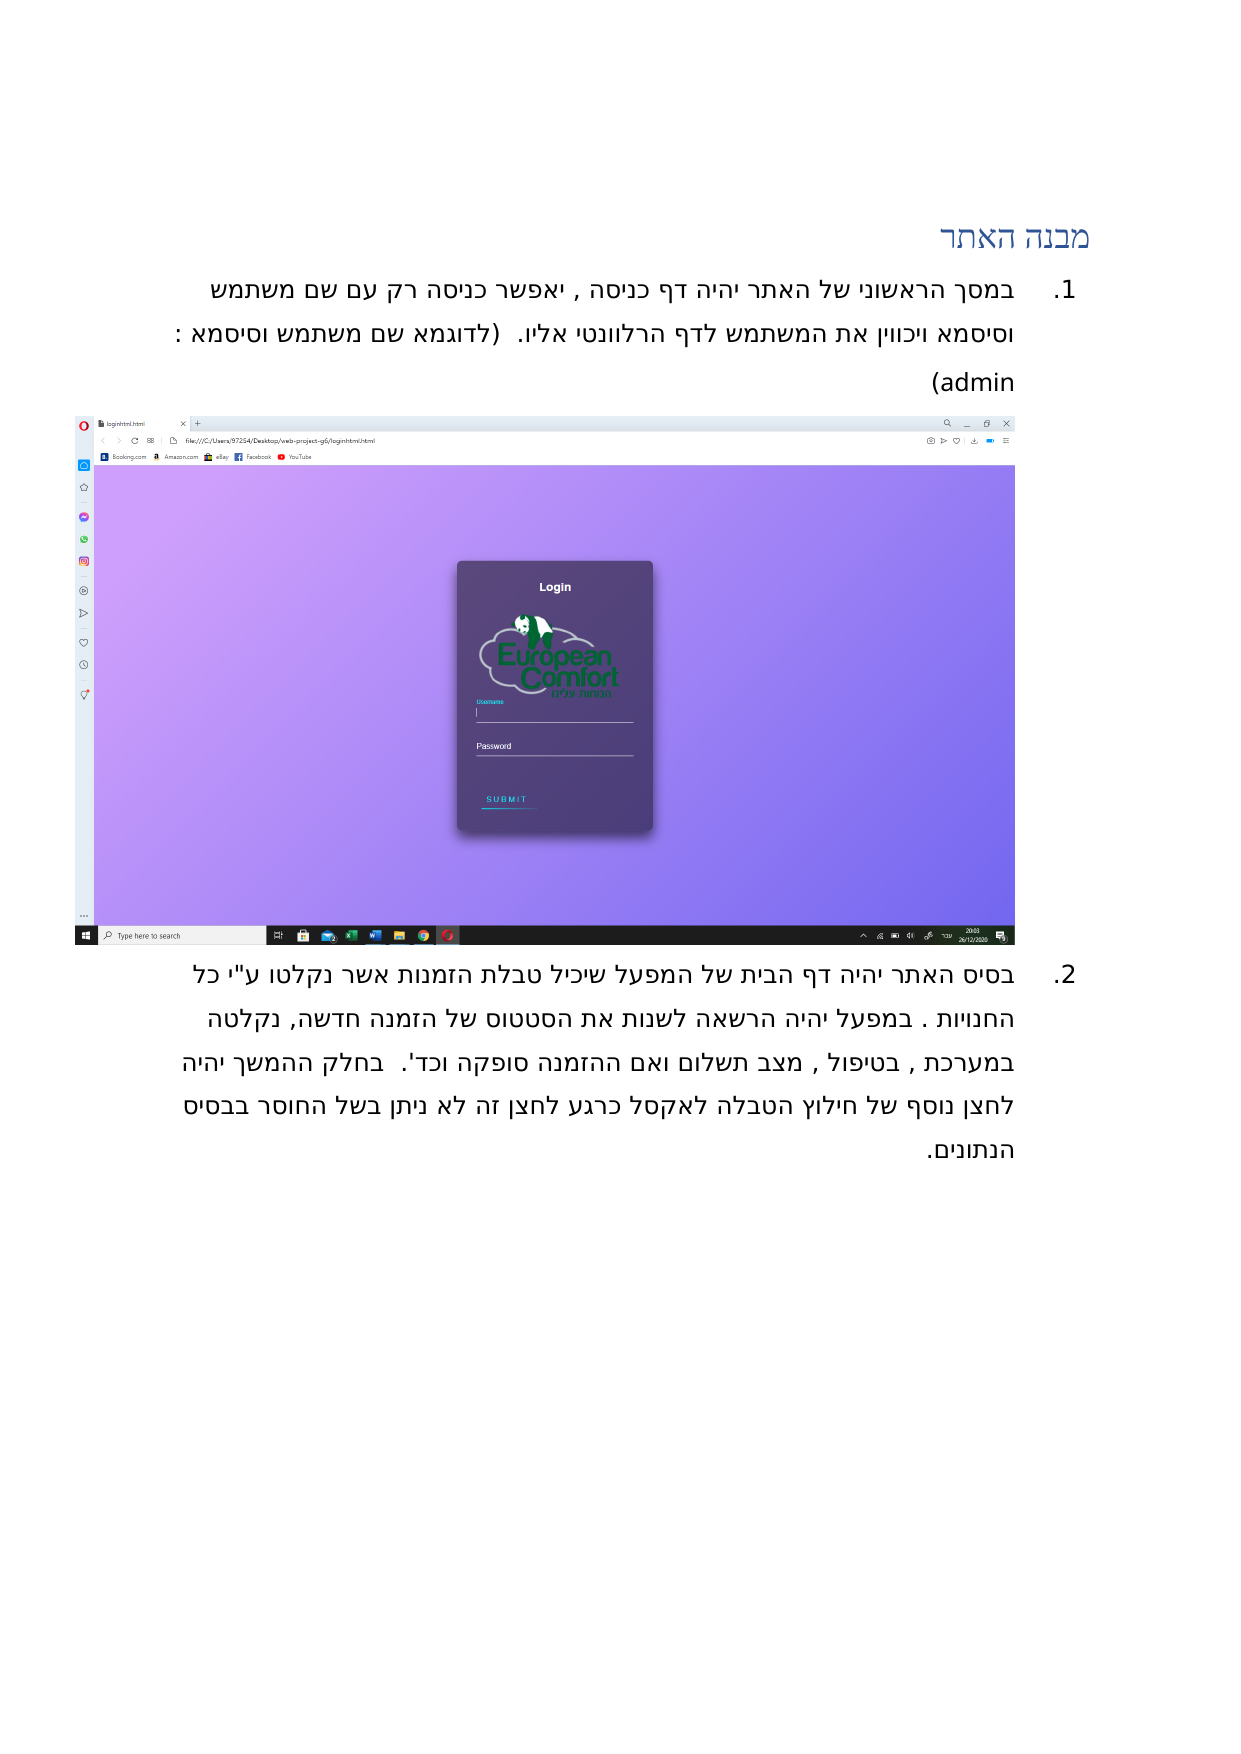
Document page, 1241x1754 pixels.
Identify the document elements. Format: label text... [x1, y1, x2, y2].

list במסך הראשוני של האתר יהיה דף כניסה , יאפשר כניסה רק עם שם משתמש וסיסמא ויכווין את המשתמש לדף הרלוונטי אליו. (לדוגמא שם משתמש וסיסמא : admin) [150, 275, 1053, 399]
picture [75, 416, 1015, 945]
list בסיס האתר יהיה דף הבית של המפעל שיכיל טבלת הזמנות אשר נקלטו ע"י כל החנויות . במפעל יהיה הרשאה לשנות את הסטטוס של הזמנה חדשה, נקלטה במערכת , בטיפול , מצב תשלום ואם ההזמנה סופקה וכד'. בחלק ההמשך יהיה לחצן נוסף של חילוץ הטבלה לאקסל כרגע לחצן זה לא ניתן בשל החוסר בבסיס הנתונים. [150, 960, 1053, 1164]
subtitle מבנה האתר [150, 218, 1090, 256]
